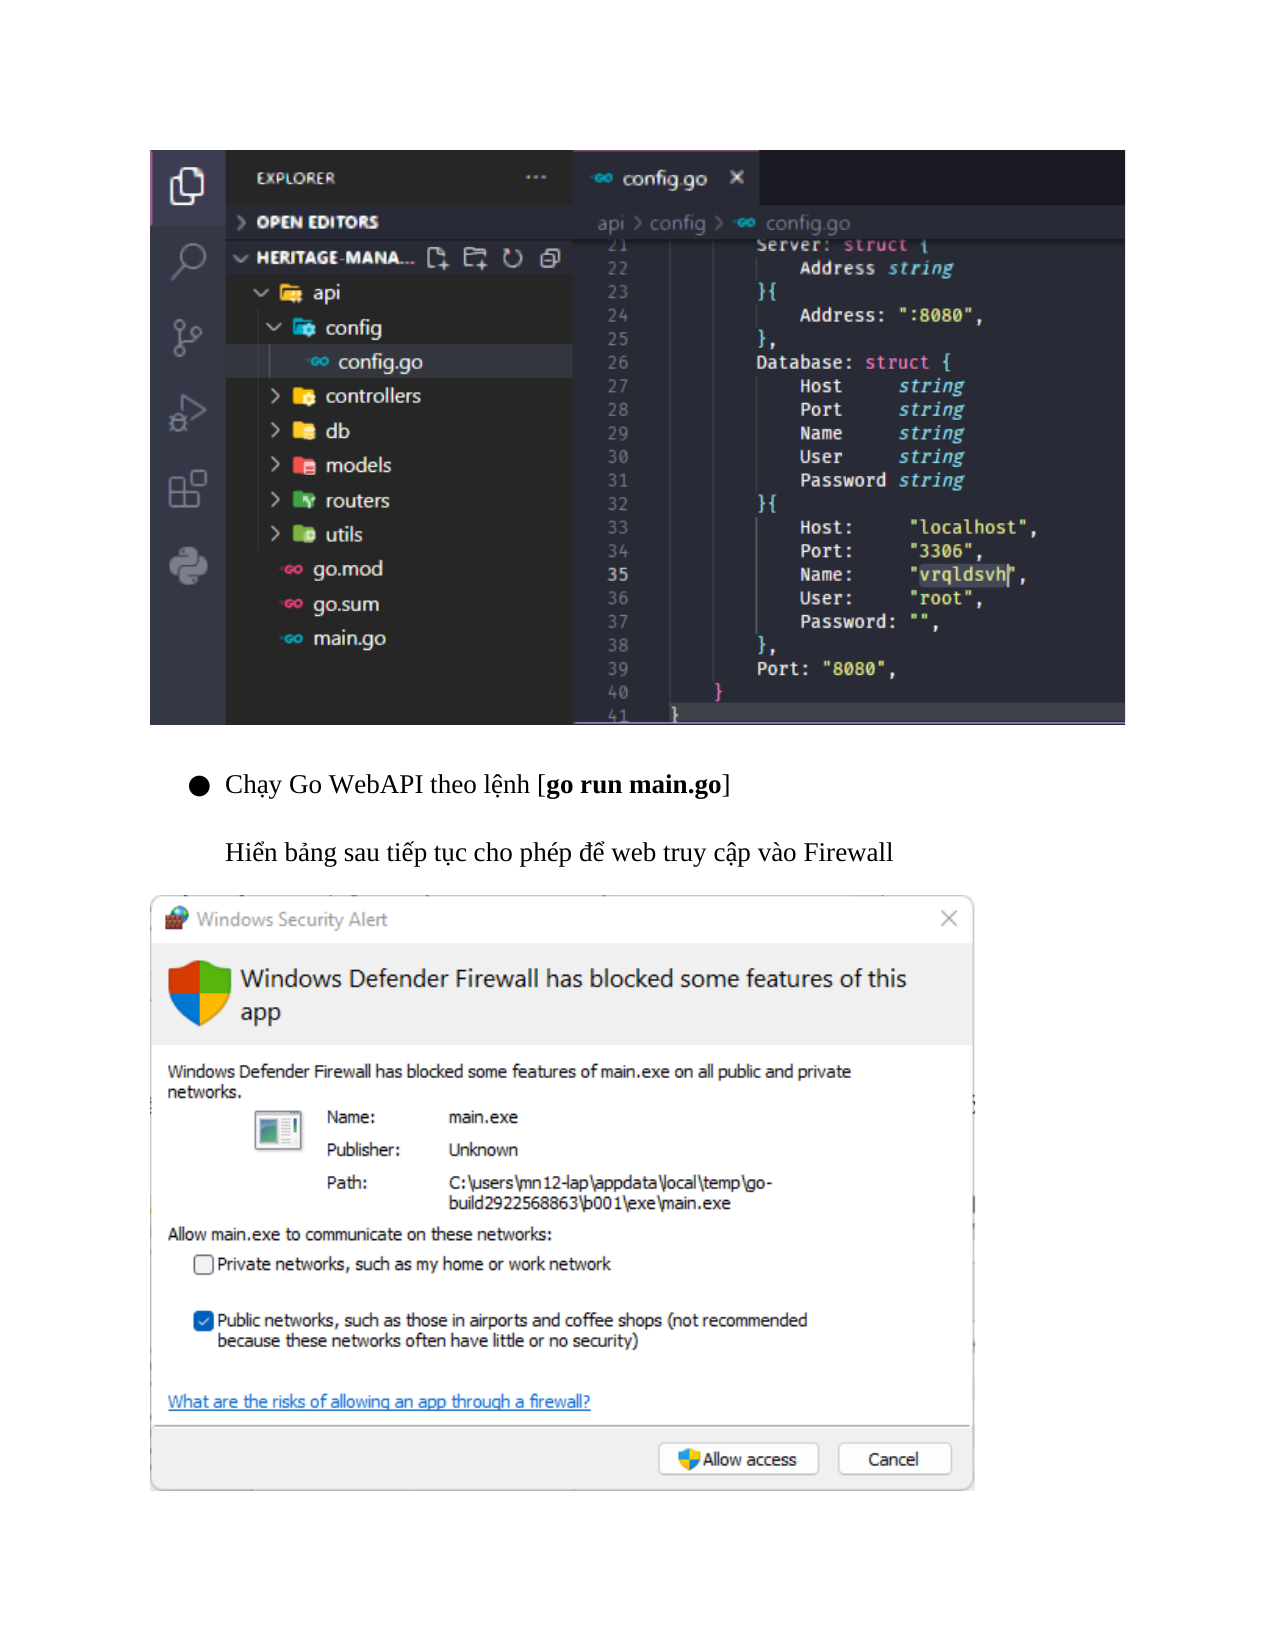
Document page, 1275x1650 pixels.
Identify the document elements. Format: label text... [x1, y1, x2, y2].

picture [150, 150, 1125, 725]
text Hiển bảng sau tiếp tục cho phép để web truy cập vào Firewall [225, 836, 1125, 867]
list Chạy Go WebAPI theo lệnh [go run main.go] [187, 753, 1125, 808]
picture [150, 895, 976, 1491]
